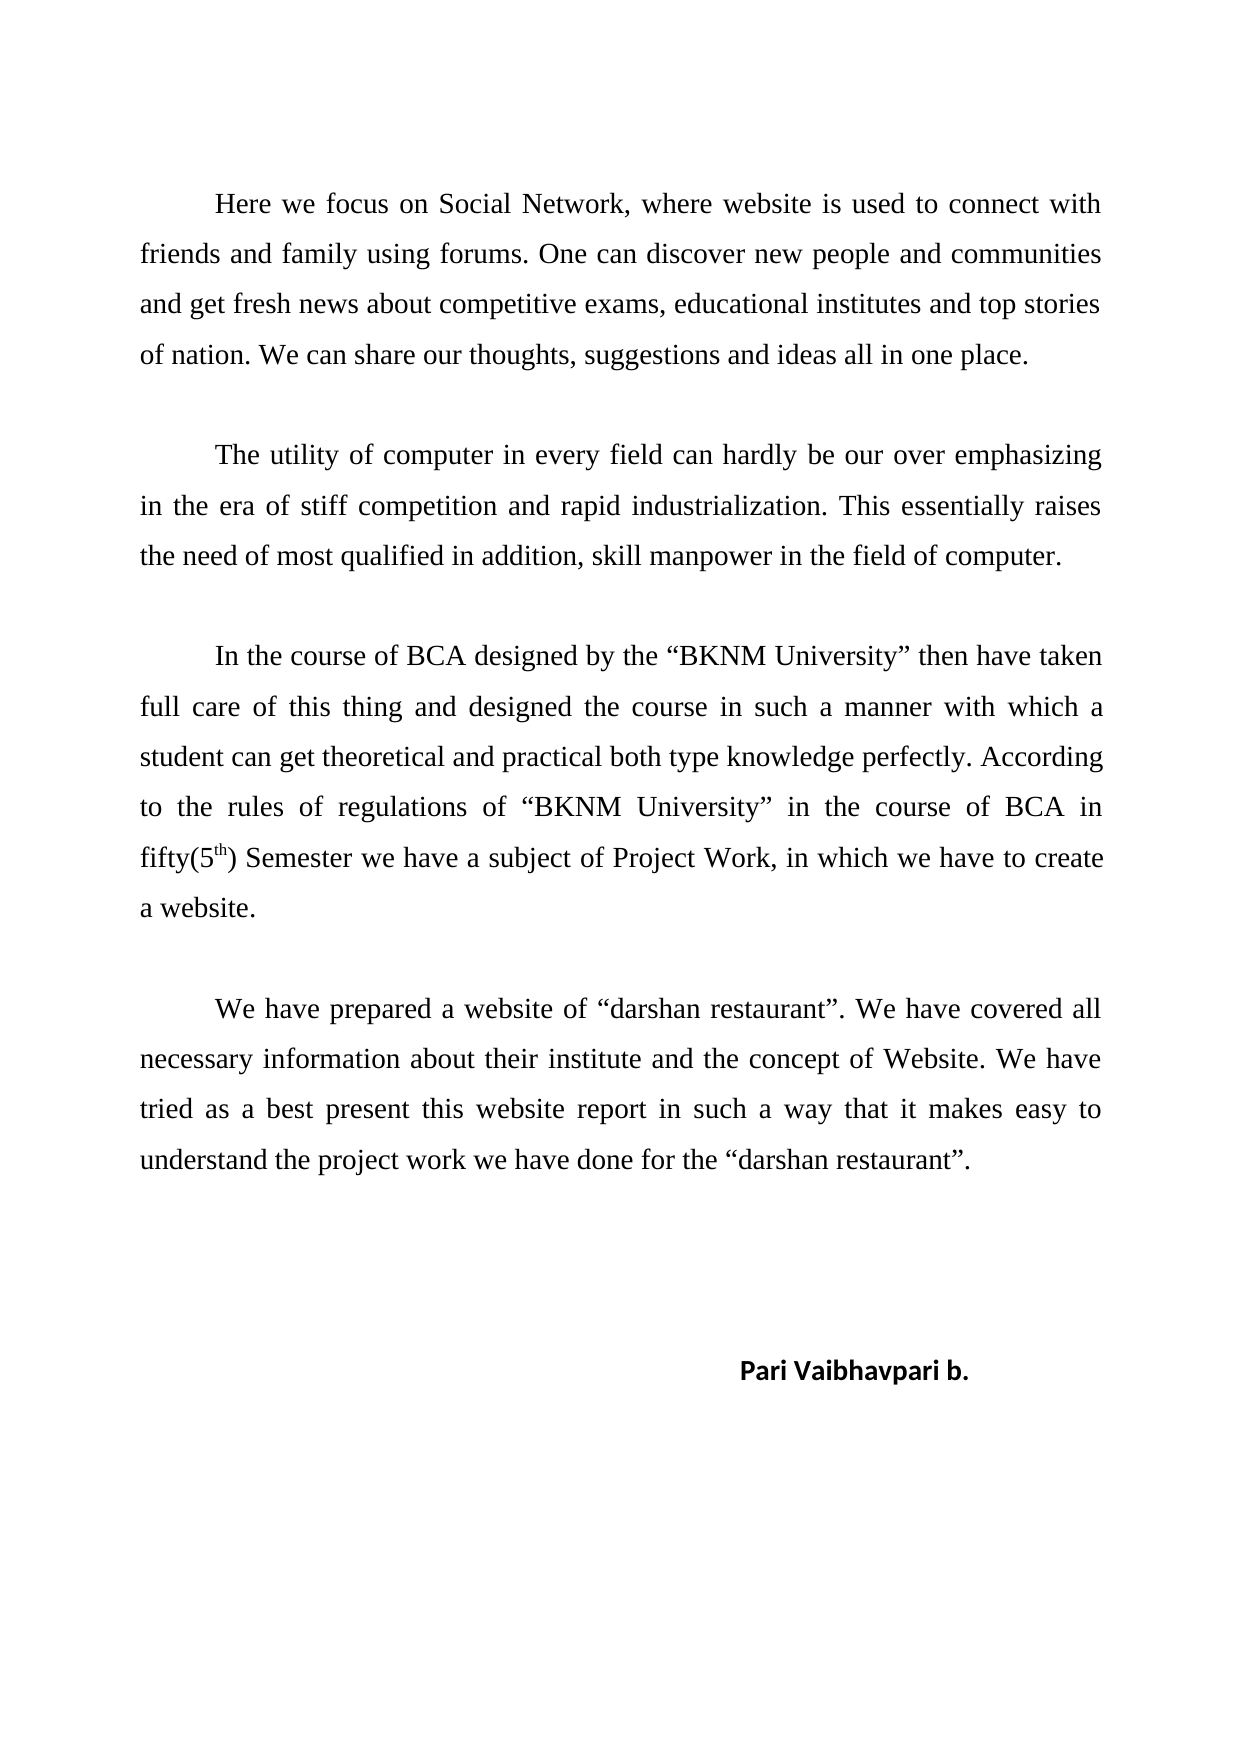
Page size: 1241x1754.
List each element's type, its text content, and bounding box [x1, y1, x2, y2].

text The utility of computer in every field can hardly be our over emphasizing in the era of stiff competition and rapid industrialization. This essentially raises the need of most qualified in addition, skill manpower in the field of computer. [139, 437, 1103, 572]
text Here we focus on Social Network, where website is used to connect with friends and family using forums. One can discover new people and communities and get fresh news about competitive exams, educational institutes and top stories of nation. We can share our thoughts, suggestions and ideas all in one place. [139, 186, 1102, 370]
subtitle Pari Vaibhavpari b. [740, 1352, 980, 1387]
text We have prepared a website of “darshan restaurant”. We have covered all necessary information about their institute and the concept of Website. We have tried as a best present this website report in such a way that it makes easy to understand the project work we have done for the “darshan restaurant”. [139, 991, 1103, 1175]
text In the course of BCA designed by the “BKNM University” then have taken full care of this thing and designed the course in such a manner with which a student can get theoretical and practical both type knowledge perfectly. According to the rules of regulations of “BKNM University” in the course of BCA in fifty(5th) Semester we have a subject of Project Work, in which we have to create a website. [139, 638, 1104, 924]
